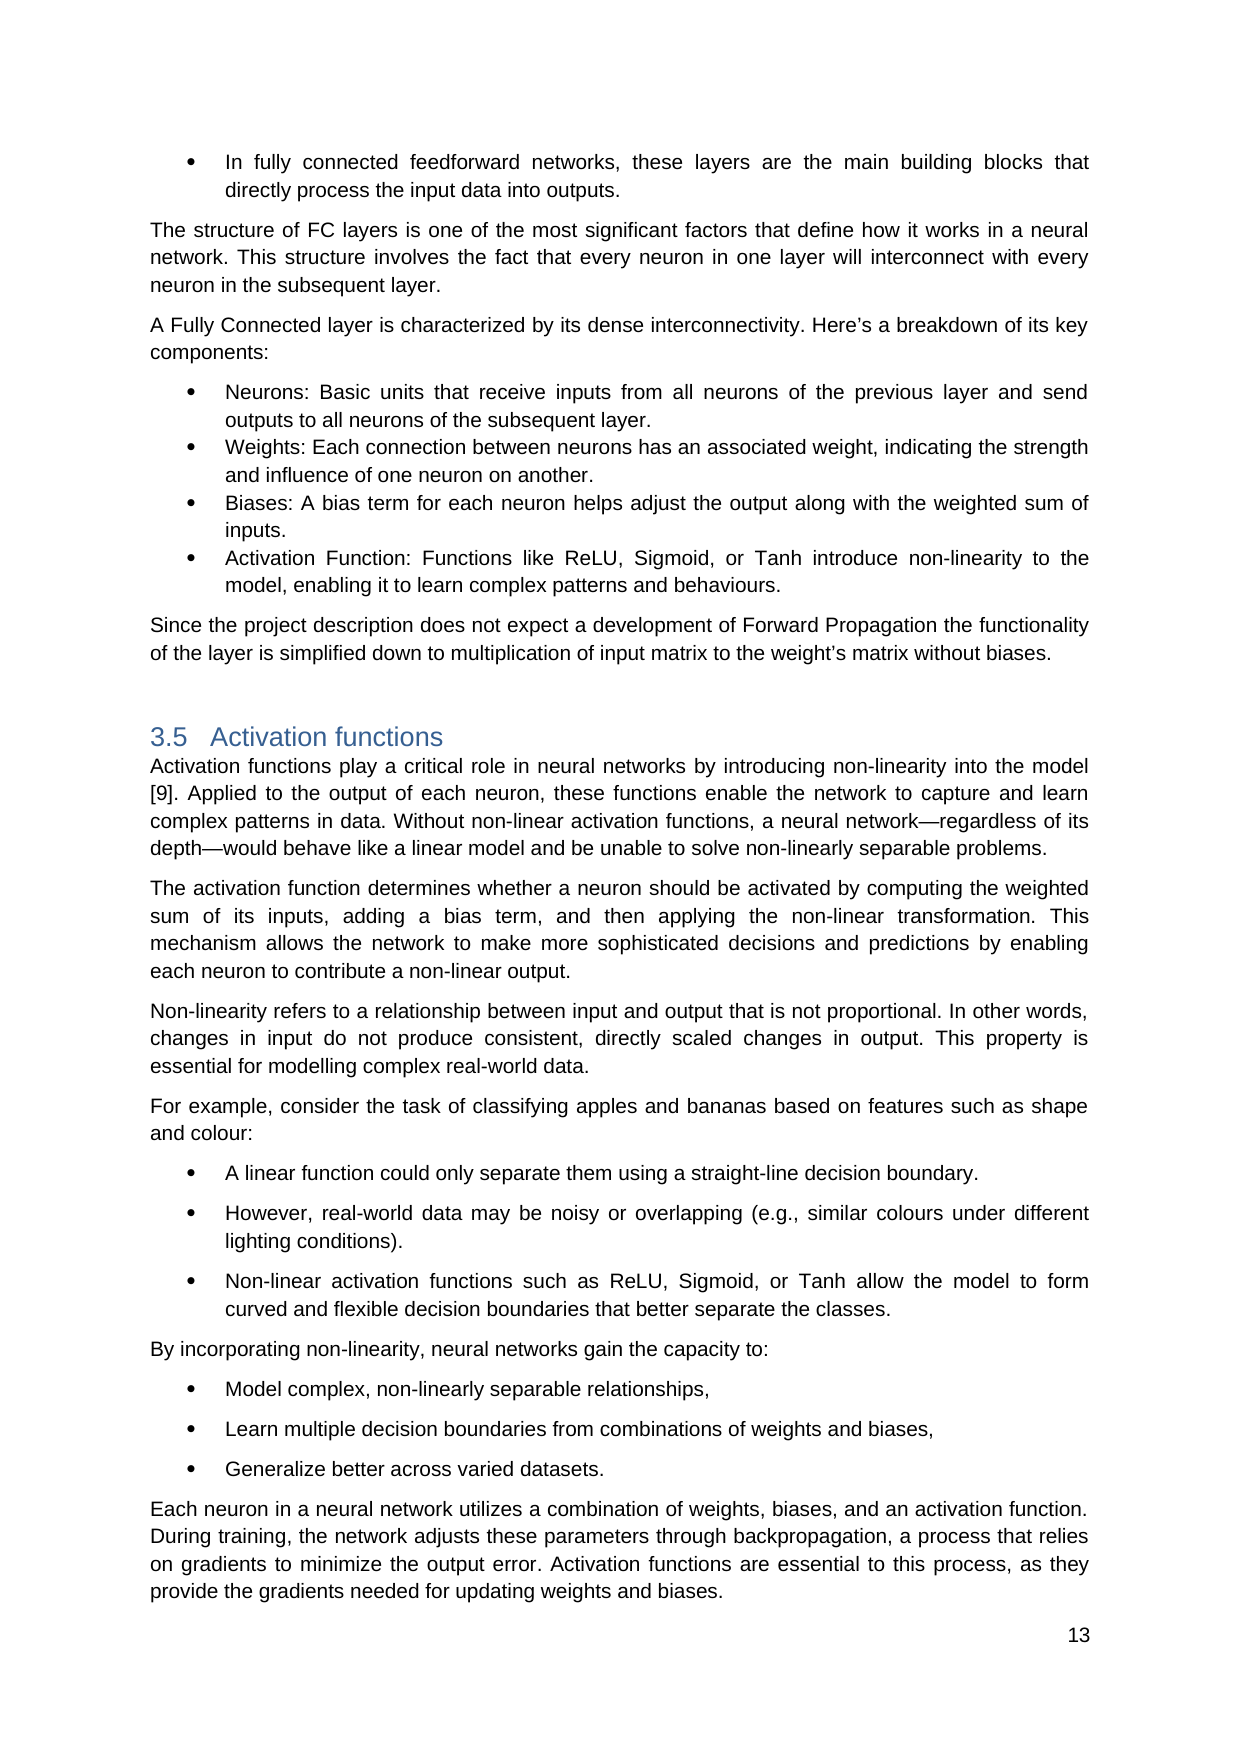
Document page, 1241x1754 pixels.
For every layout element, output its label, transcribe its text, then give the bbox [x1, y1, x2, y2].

list A linear function could only separate them using a straight-line decision boundary. [187, 1161, 1090, 1185]
list Model complex, non-linearly separable relationships, [187, 1376, 1090, 1401]
text A Fully Connected layer is characterized by its dense interconnectivity. Here’s a breakdown of its key components: [150, 313, 1090, 364]
text The activation function determines whether a neuron should be activated by computing the weighted sum of its inputs, adding a bias term, and then applying the non-linear transformation. This mechanism allows the network to make more sophisticated decisions and predictions by enabling each neuron to contribute a non-linear output. [150, 876, 1090, 983]
list Neurons: Basic units that receive inputs from all neurons of the previous layer and send outputs to all neurons of the subsequent layer. [187, 380, 1090, 432]
list Weights: Each connection between neurons has an associated weight, indicating the strength and influence of one neuron on another. [187, 435, 1090, 487]
text The structure of FC layers is one of the most significant factors that define how it works in a neural network. This structure involves the fact that every neuron in one layer will interconnect with every neuron in the subsequent layer. [150, 218, 1090, 297]
text Non-linearity refers to a relationship between input and output that is not proportional. In other words, changes in input do not produce consistent, directly scaled changes in output. This property is essential for modelling complex real-world data. [150, 999, 1090, 1078]
text Each neuron in a neural network utilizes a combination of weights, biases, and an activation function. During training, the network adjusts these parameters through backpropagation, a process that relies on gradients to minimize the output error. Activation functions are essential to this process, as they provide the gradients needed for updating weights and biases. [150, 1497, 1090, 1603]
text Activation functions play a critical role in neural networks by introducing non-linearity into the model [9]. Applied to the output of each neuron, these functions enable the network to capture and learn complex patterns in data. Without non-linear activation functions, a neural network—regardless of its depth—would behave like a linear model and be unable to solve non-linearly separable problems. [150, 754, 1090, 860]
list However, real-world data may be noisy or overlapping (e.g., similar colours under different lighting conditions). [187, 1201, 1090, 1253]
list Biases: A bias term for each neuron helps adjust the output along with the weighted sum of inputs. [187, 490, 1090, 542]
text By incorporating non-linearity, neural networks gain the capacity to: [150, 1336, 1090, 1360]
subtitle Activation functions [150, 721, 1090, 752]
list Activation Function: Functions like ReLU, Sigmoid, or Tanh introduce non-linearity to the model, enabling it to learn complex patterns and behaviours. [187, 545, 1090, 597]
text Since the project description does not expect a development of Forward Propagation the functionality of the layer is simplified down to multiplication of input matrix to the weight’s matrix without biases. [150, 613, 1090, 664]
text For example, consider the task of classifying apples and bananas based on features such as shape and colour: [150, 1094, 1090, 1145]
list Non-linear activation functions such as ReLU, Sigmoid, or Tanh allow the model to form curved and flexible decision boundaries that better separate the classes. [187, 1269, 1090, 1320]
list Generalize better across varied datasets. [187, 1457, 1090, 1481]
list Learn multiple decision boundaries from combinations of weights and biases, [187, 1417, 1090, 1441]
list In fully connected feedforward networks, these layers are the main building blocks that directly process the input data into outputs. [187, 150, 1090, 202]
